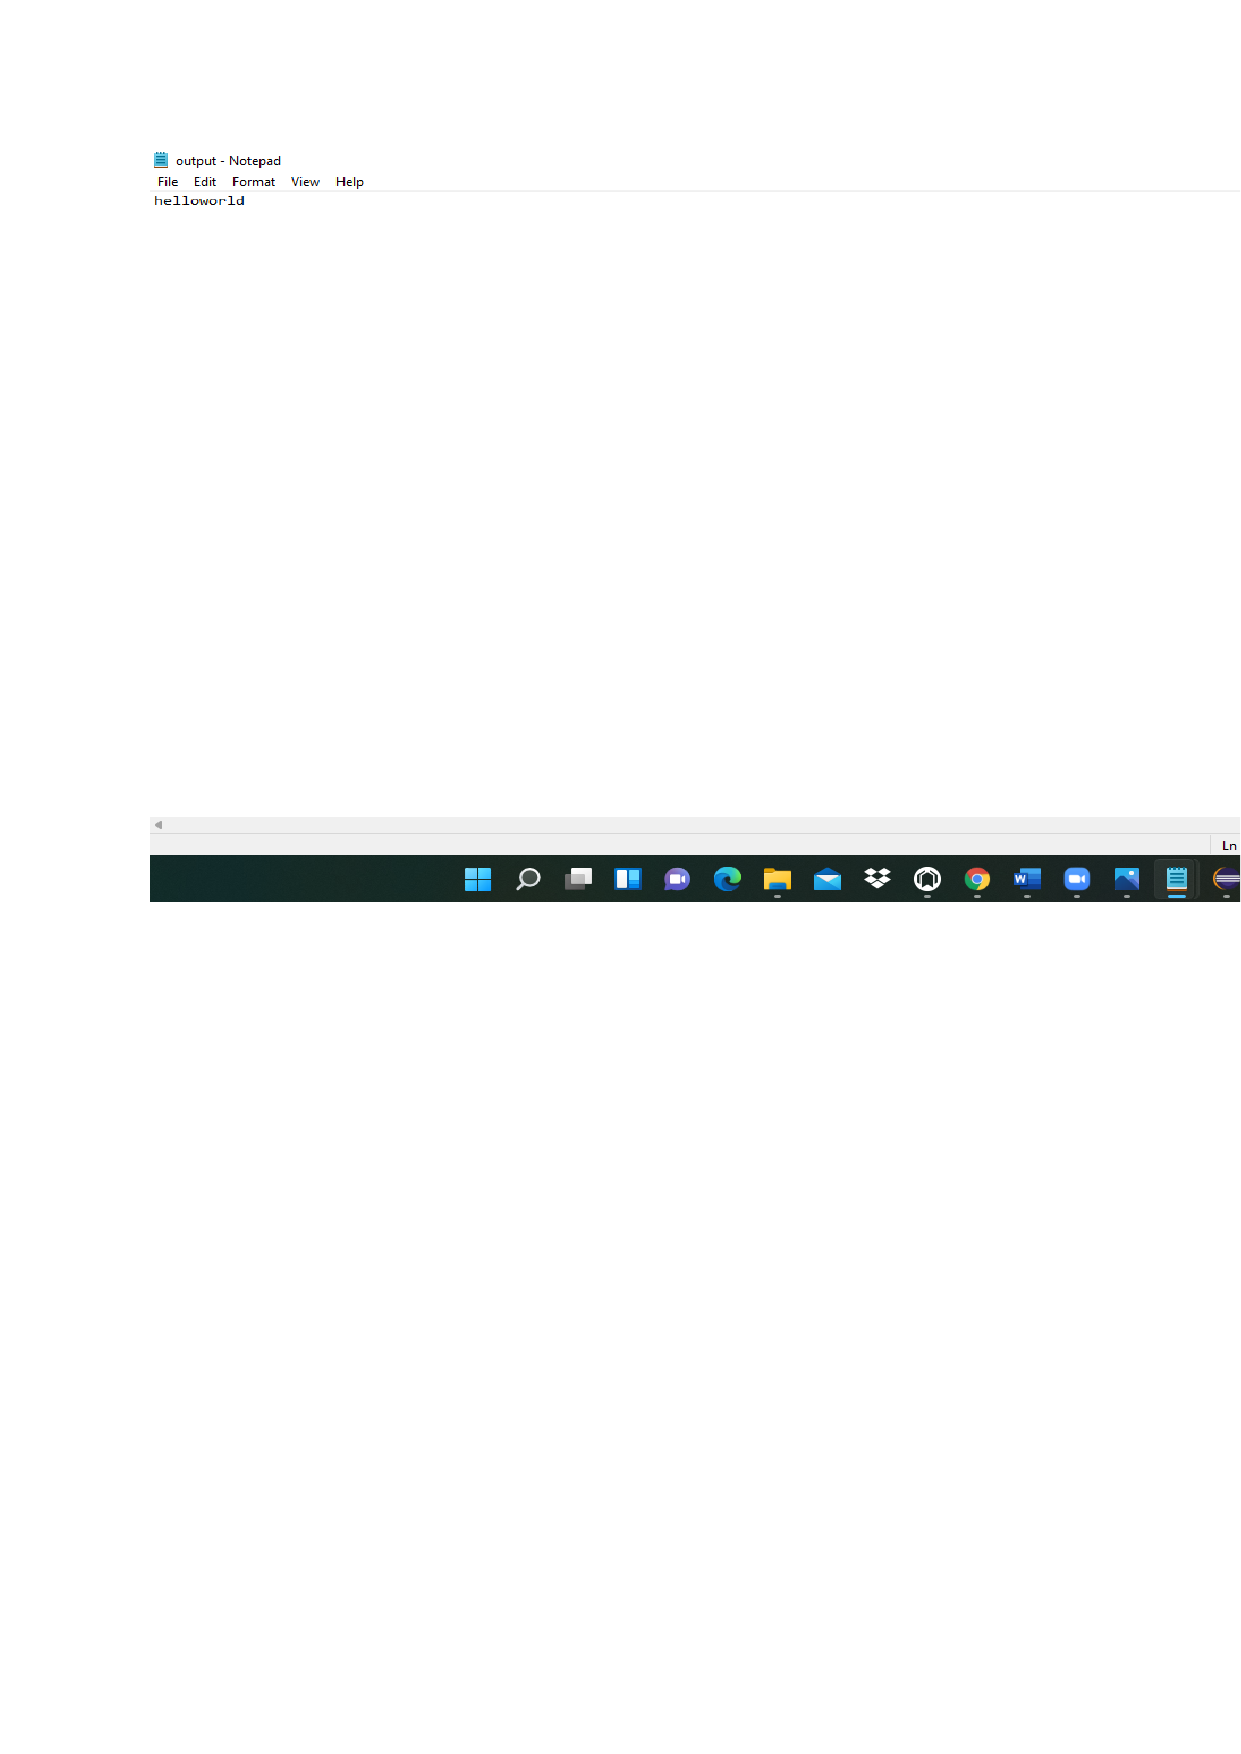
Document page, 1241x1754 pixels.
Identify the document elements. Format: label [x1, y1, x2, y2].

picture [150, 150, 1241, 902]
